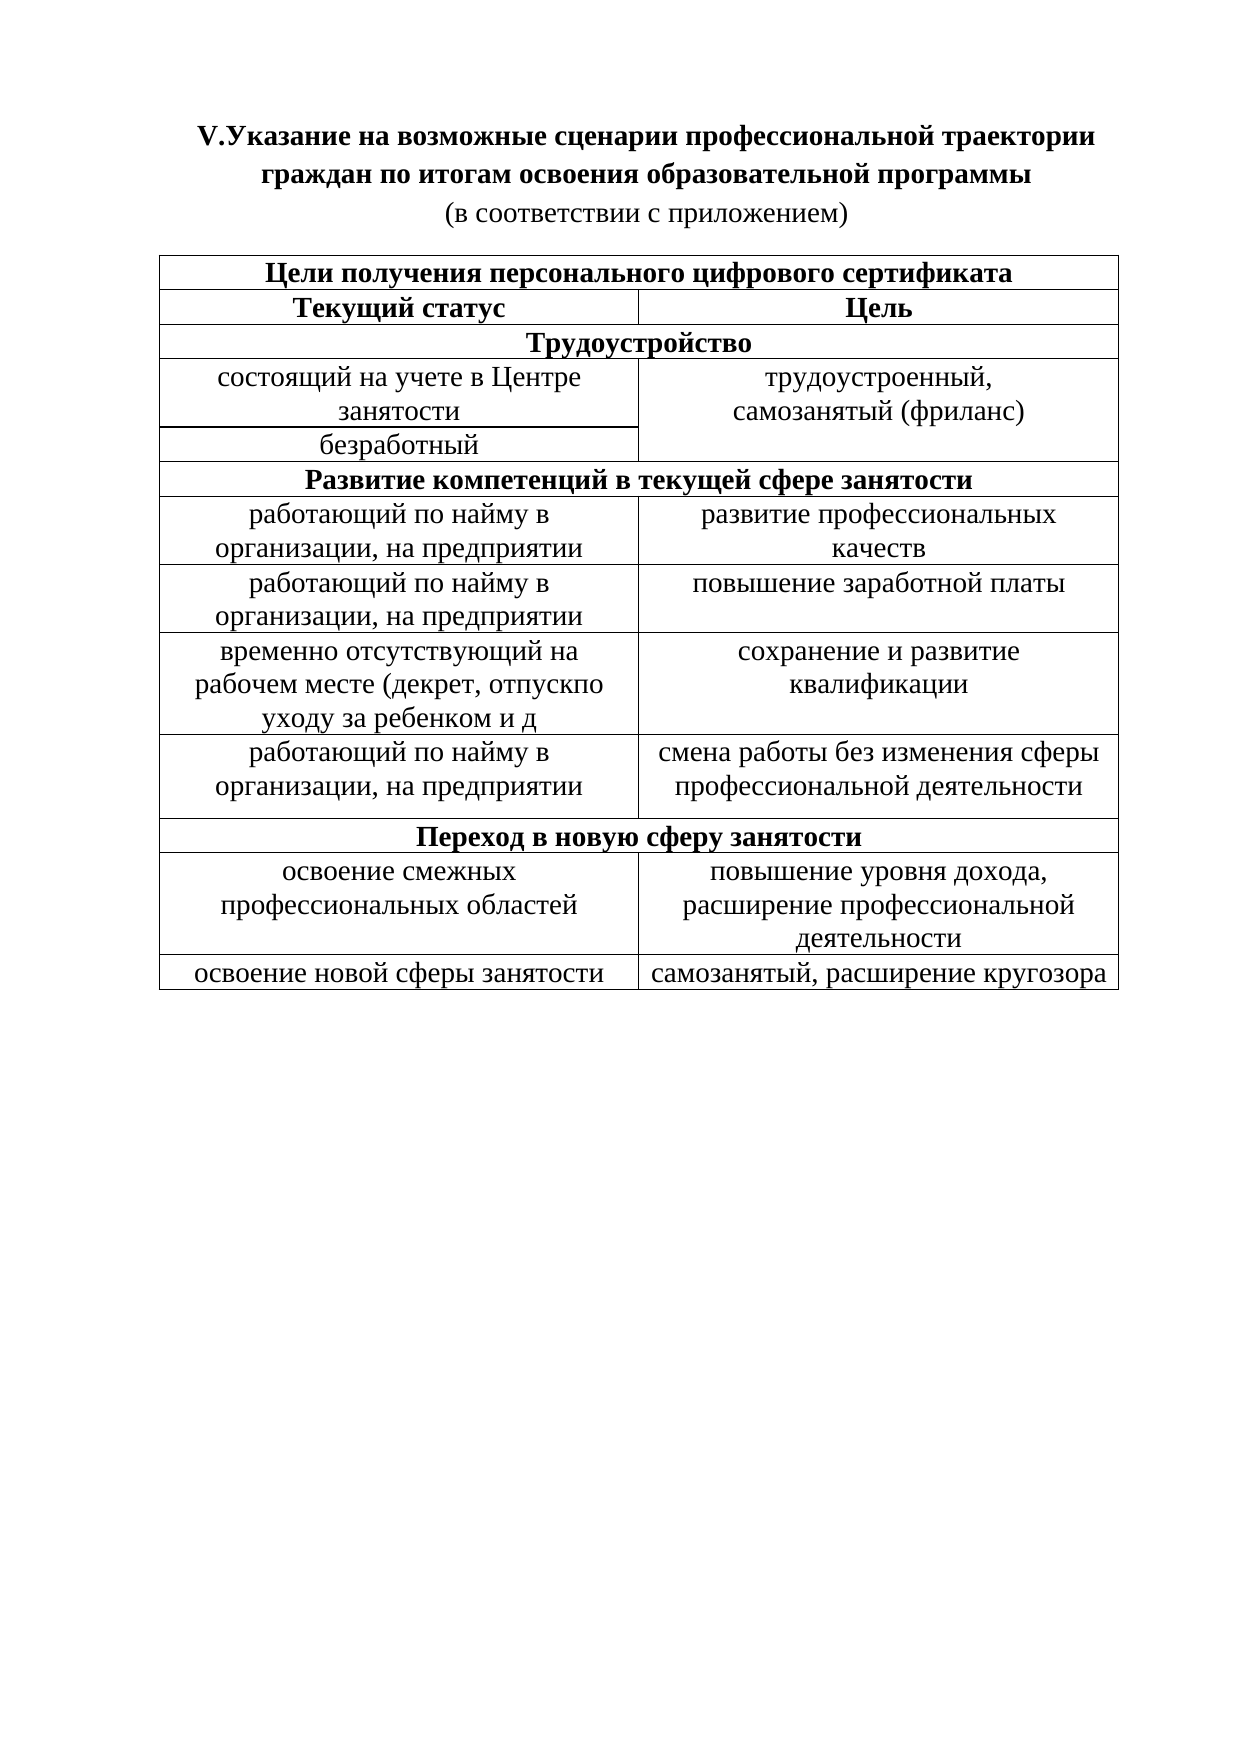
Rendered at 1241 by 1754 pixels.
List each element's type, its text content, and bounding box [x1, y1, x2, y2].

table_cell самозанятый, расширение кругозора [639, 955, 1118, 988]
table_cell временно отсутствующий на рабочем месте (декрет, отпускпо уходу за ребенком и д [160, 633, 638, 733]
table_cell сохранение и развитие квалификации [639, 633, 1118, 733]
table_cell работающий по найму в организации, на предприятии [160, 497, 638, 564]
table_cell трудоустроенный, самозанятый (фриланс) [639, 359, 1118, 461]
table_cell повышение уровня дохода, расширение профессиональной деятельности [639, 853, 1118, 954]
table_cell Развитие компетенций в текущей сфере занятости [160, 462, 1118, 496]
table_cell работающий по найму в организации, на предприятии [160, 735, 638, 818]
list V.Указание на возможные сценарии профессиональной траектории граждан по итогам освоения образовательной программы [170, 118, 1122, 190]
table_cell работающий по найму в организации, на предприятии [160, 565, 638, 632]
table_cell состоящий на учете в Центре занятости [160, 359, 638, 426]
table_cell освоение смежных профессиональных областей [160, 853, 638, 954]
table_header Цели получения персонального цифрового сертификата [160, 256, 1118, 289]
table_cell Переход в новую сферу занятости [160, 819, 1118, 852]
table_cell Трудоустройство [160, 325, 1118, 358]
list (в соответствии с приложением) [170, 195, 1122, 229]
table_cell развитие профессиональных качеств [639, 497, 1118, 564]
table_cell освоение новой сферы занятости [160, 955, 638, 988]
table_cell смена работы без изменения сферы профессиональной деятельности [639, 735, 1118, 818]
table_cell безработный [160, 428, 638, 461]
table_cell повышение заработной платы [639, 565, 1118, 632]
table_cell Цель [639, 290, 1118, 324]
table_cell Текущий статус [160, 290, 638, 324]
